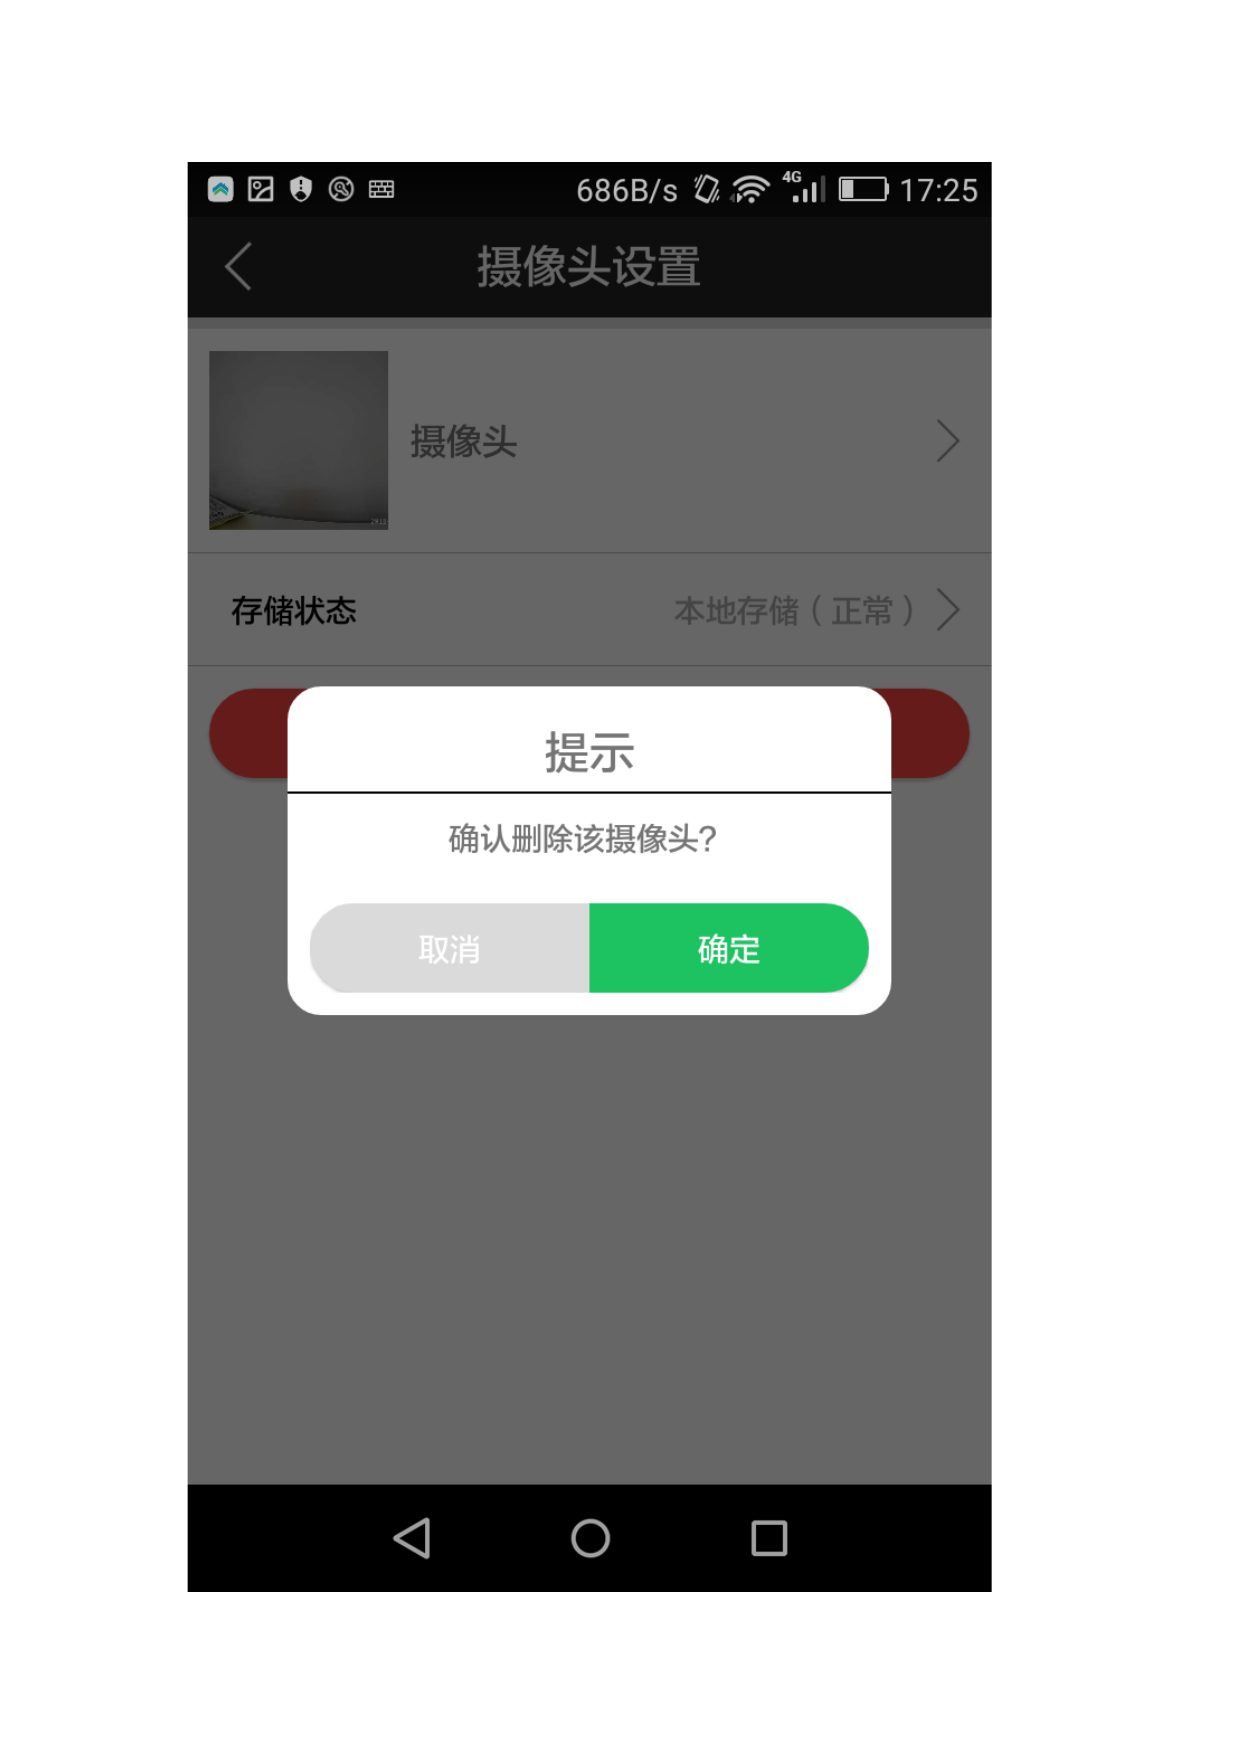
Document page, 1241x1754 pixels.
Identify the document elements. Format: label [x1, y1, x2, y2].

picture [187, 162, 992, 1592]
